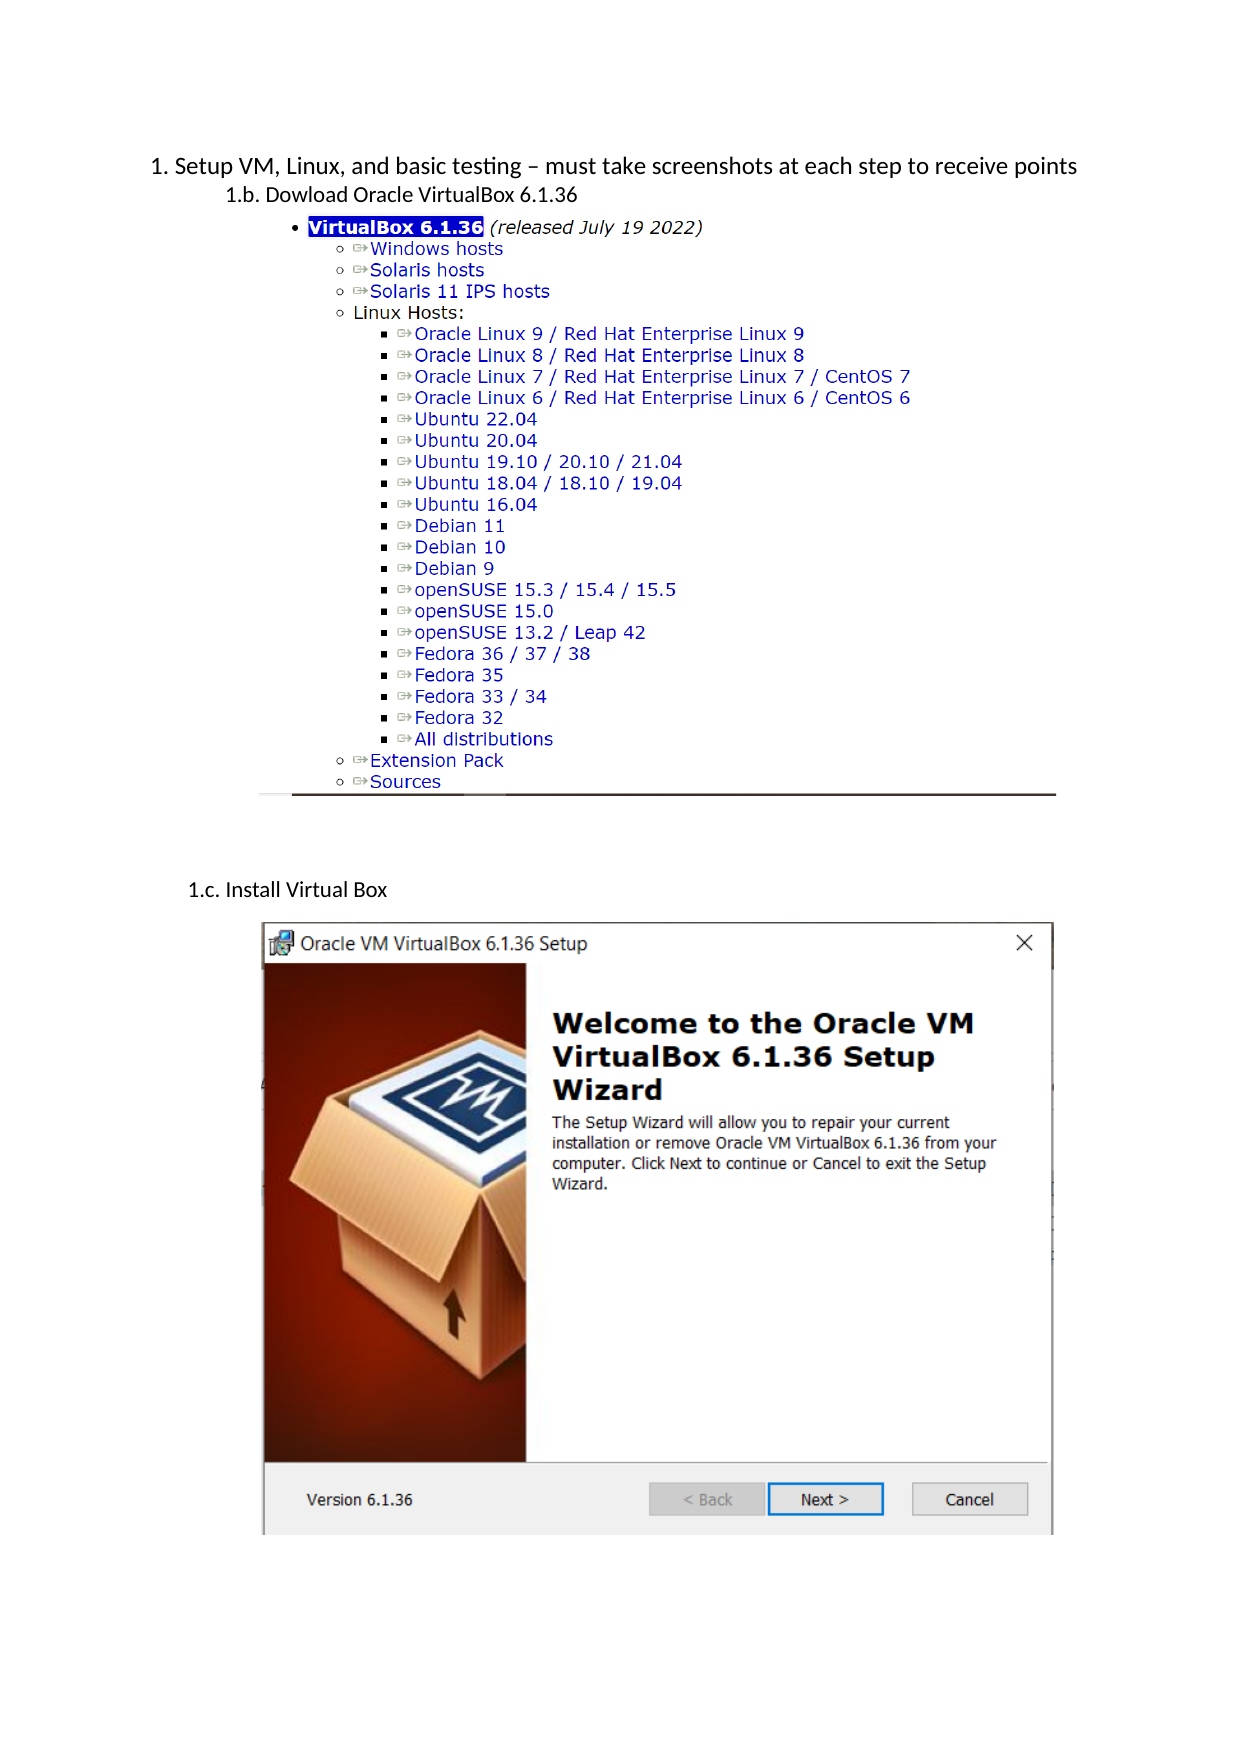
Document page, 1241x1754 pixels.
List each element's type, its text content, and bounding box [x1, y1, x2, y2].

picture [258, 210, 1057, 796]
text 1.c. Install Virtual Box [187, 875, 1090, 903]
list 1.b. Dowload Oracle VirtualBox 6.1.36 [225, 181, 1090, 208]
picture [261, 922, 1054, 1535]
text 1. Setup VM, Linux, and basic testing – must take screenshots at each step to receive points [150, 150, 1090, 181]
